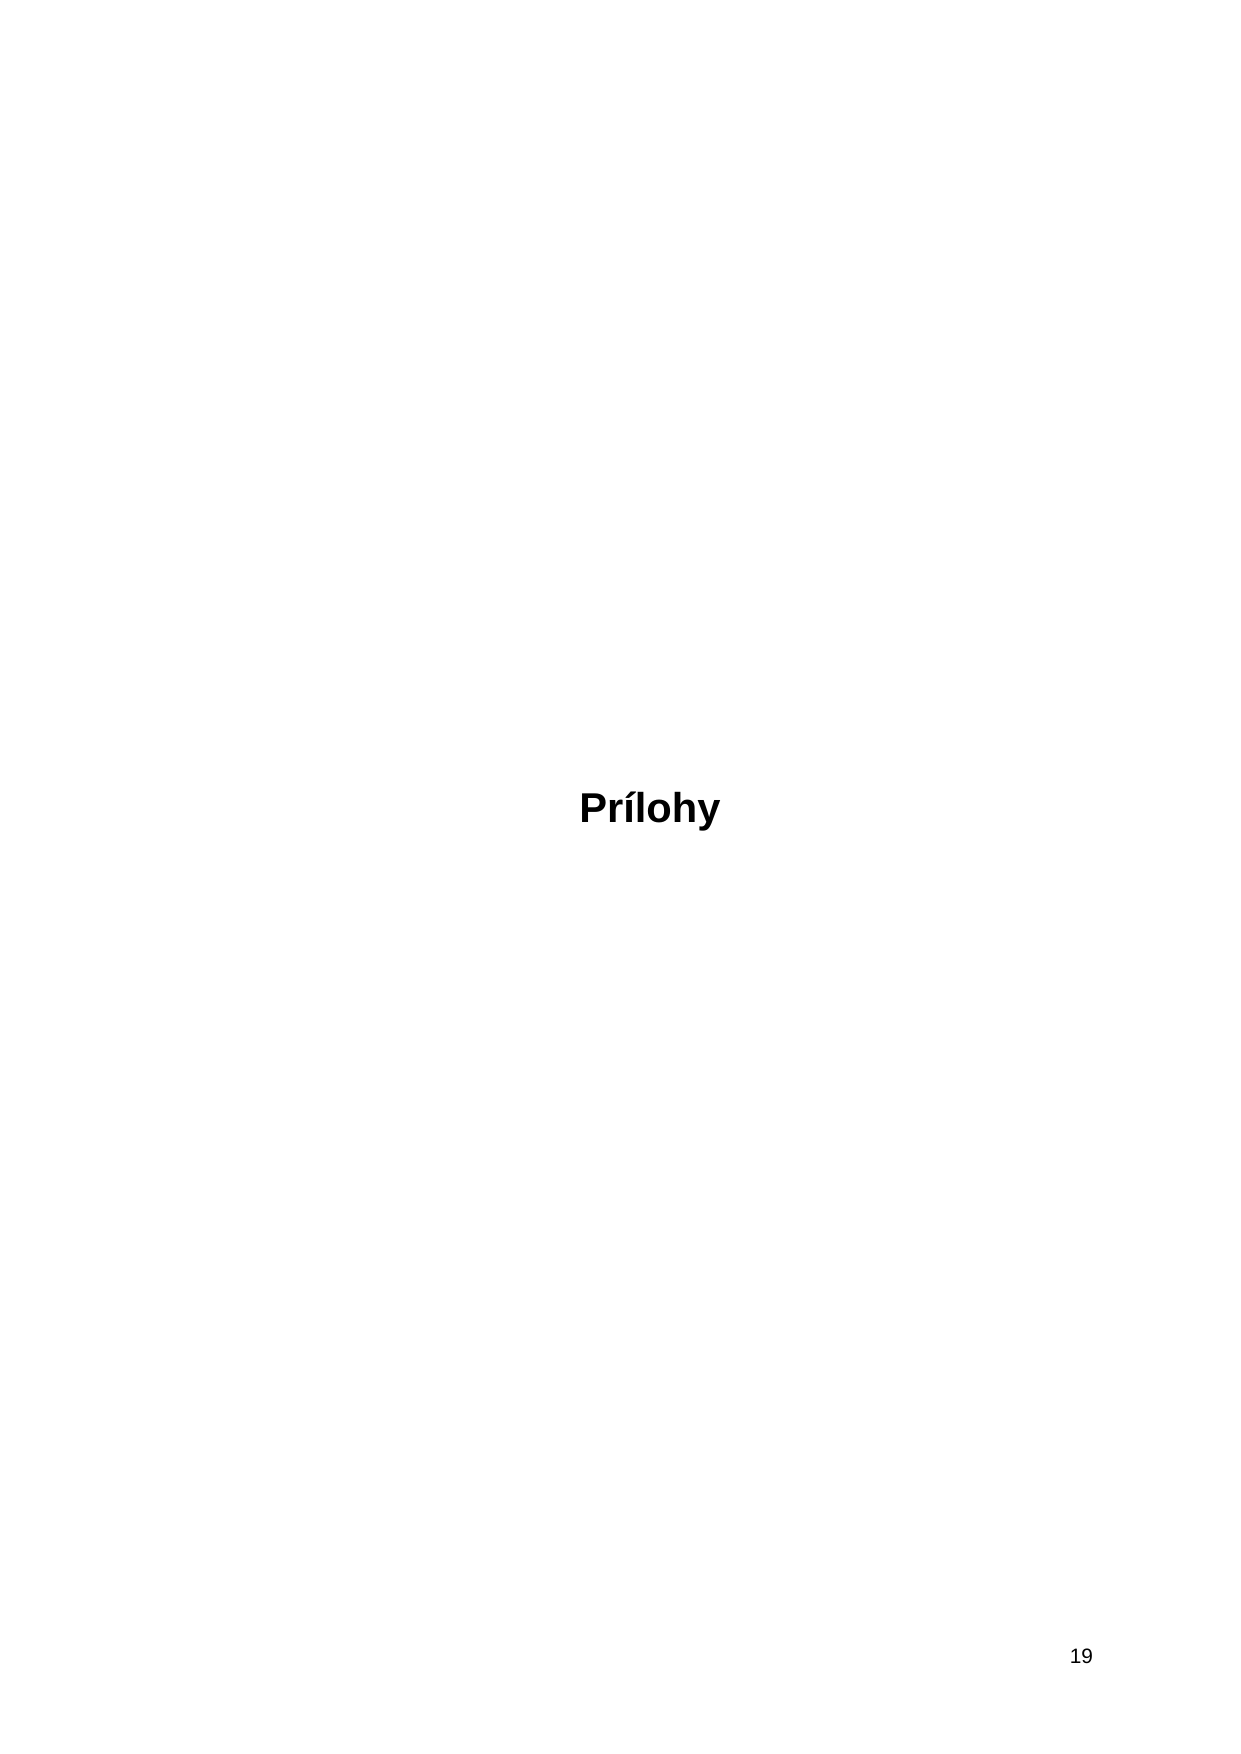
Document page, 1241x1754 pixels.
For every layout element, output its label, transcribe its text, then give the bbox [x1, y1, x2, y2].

list Prílohy [207, 783, 1092, 831]
